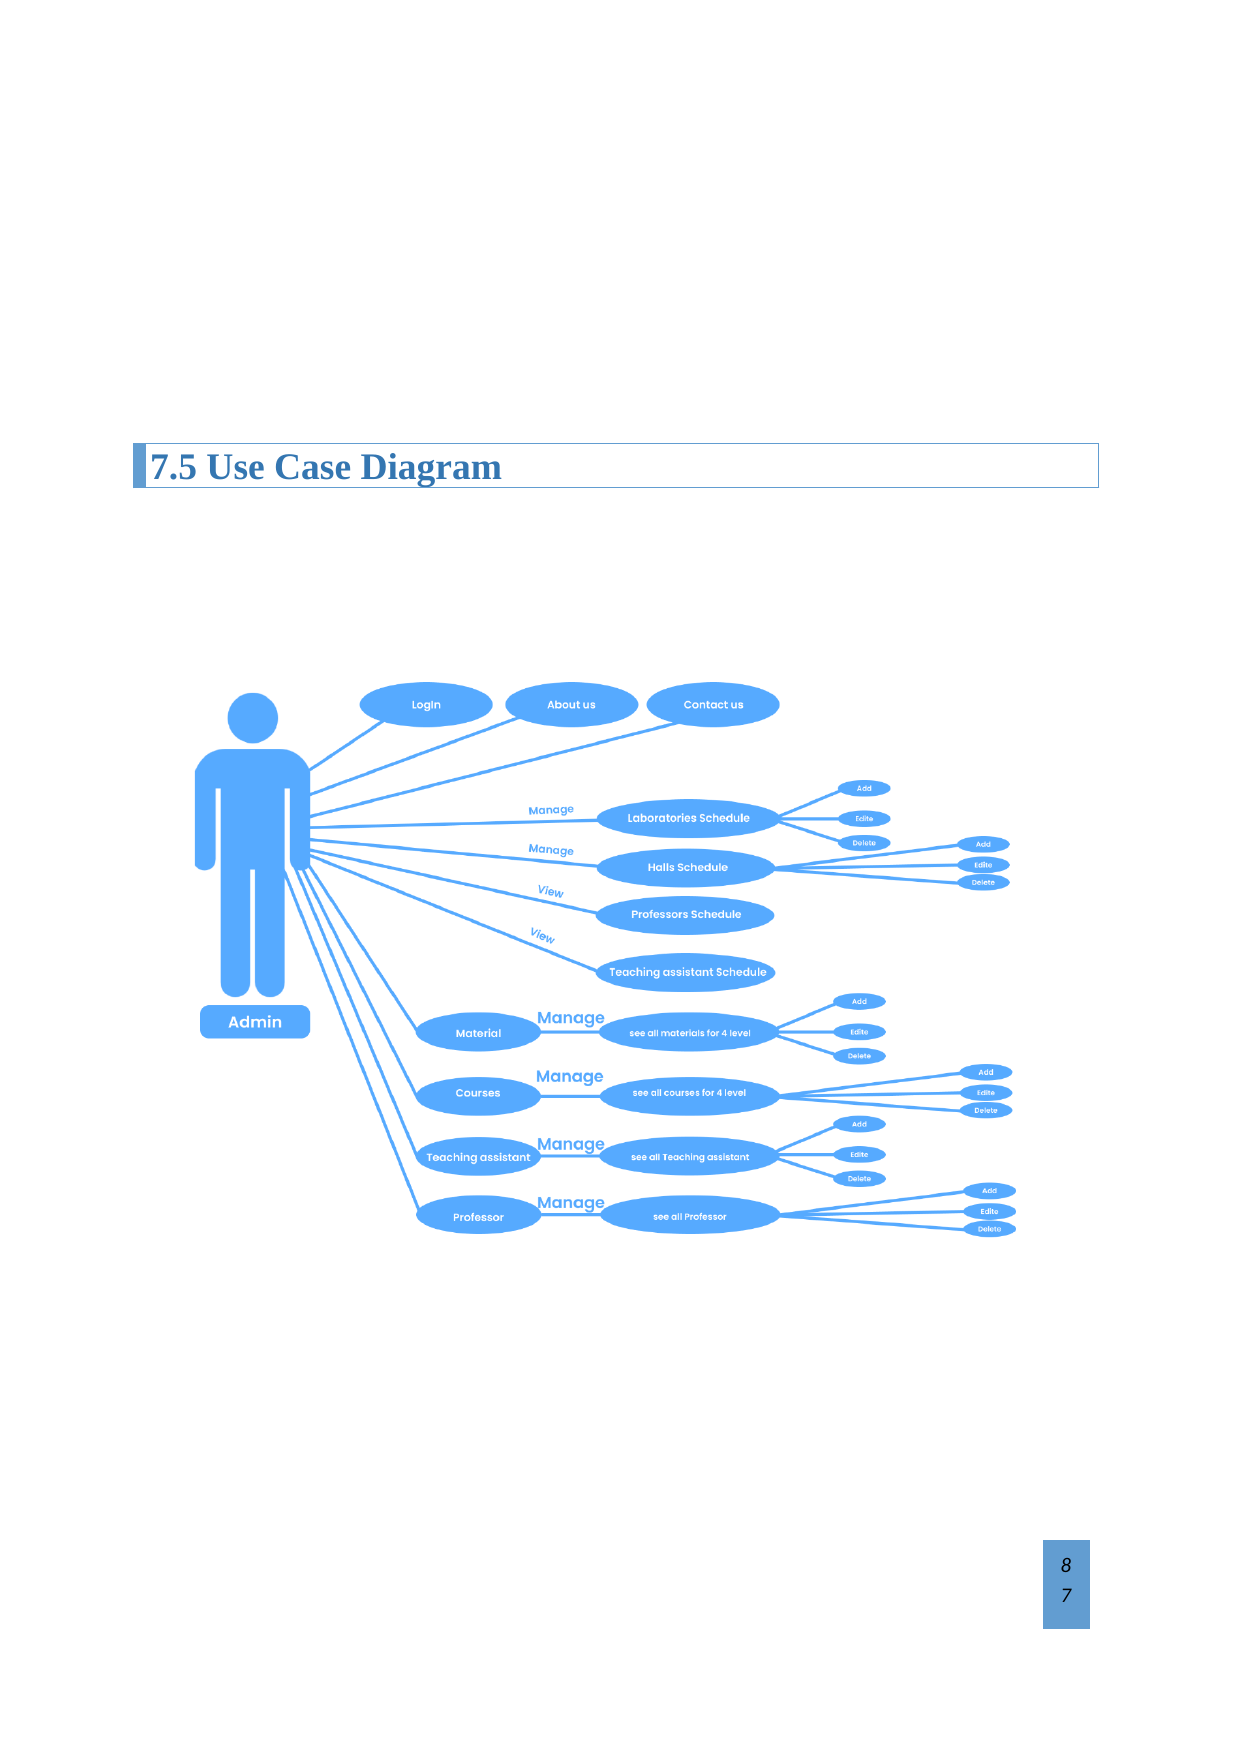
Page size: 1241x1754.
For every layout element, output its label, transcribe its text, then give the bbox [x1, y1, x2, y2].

picture [150, 606, 1090, 1300]
subtitle 7.5 Use Case Diagram [146, 444, 1098, 487]
